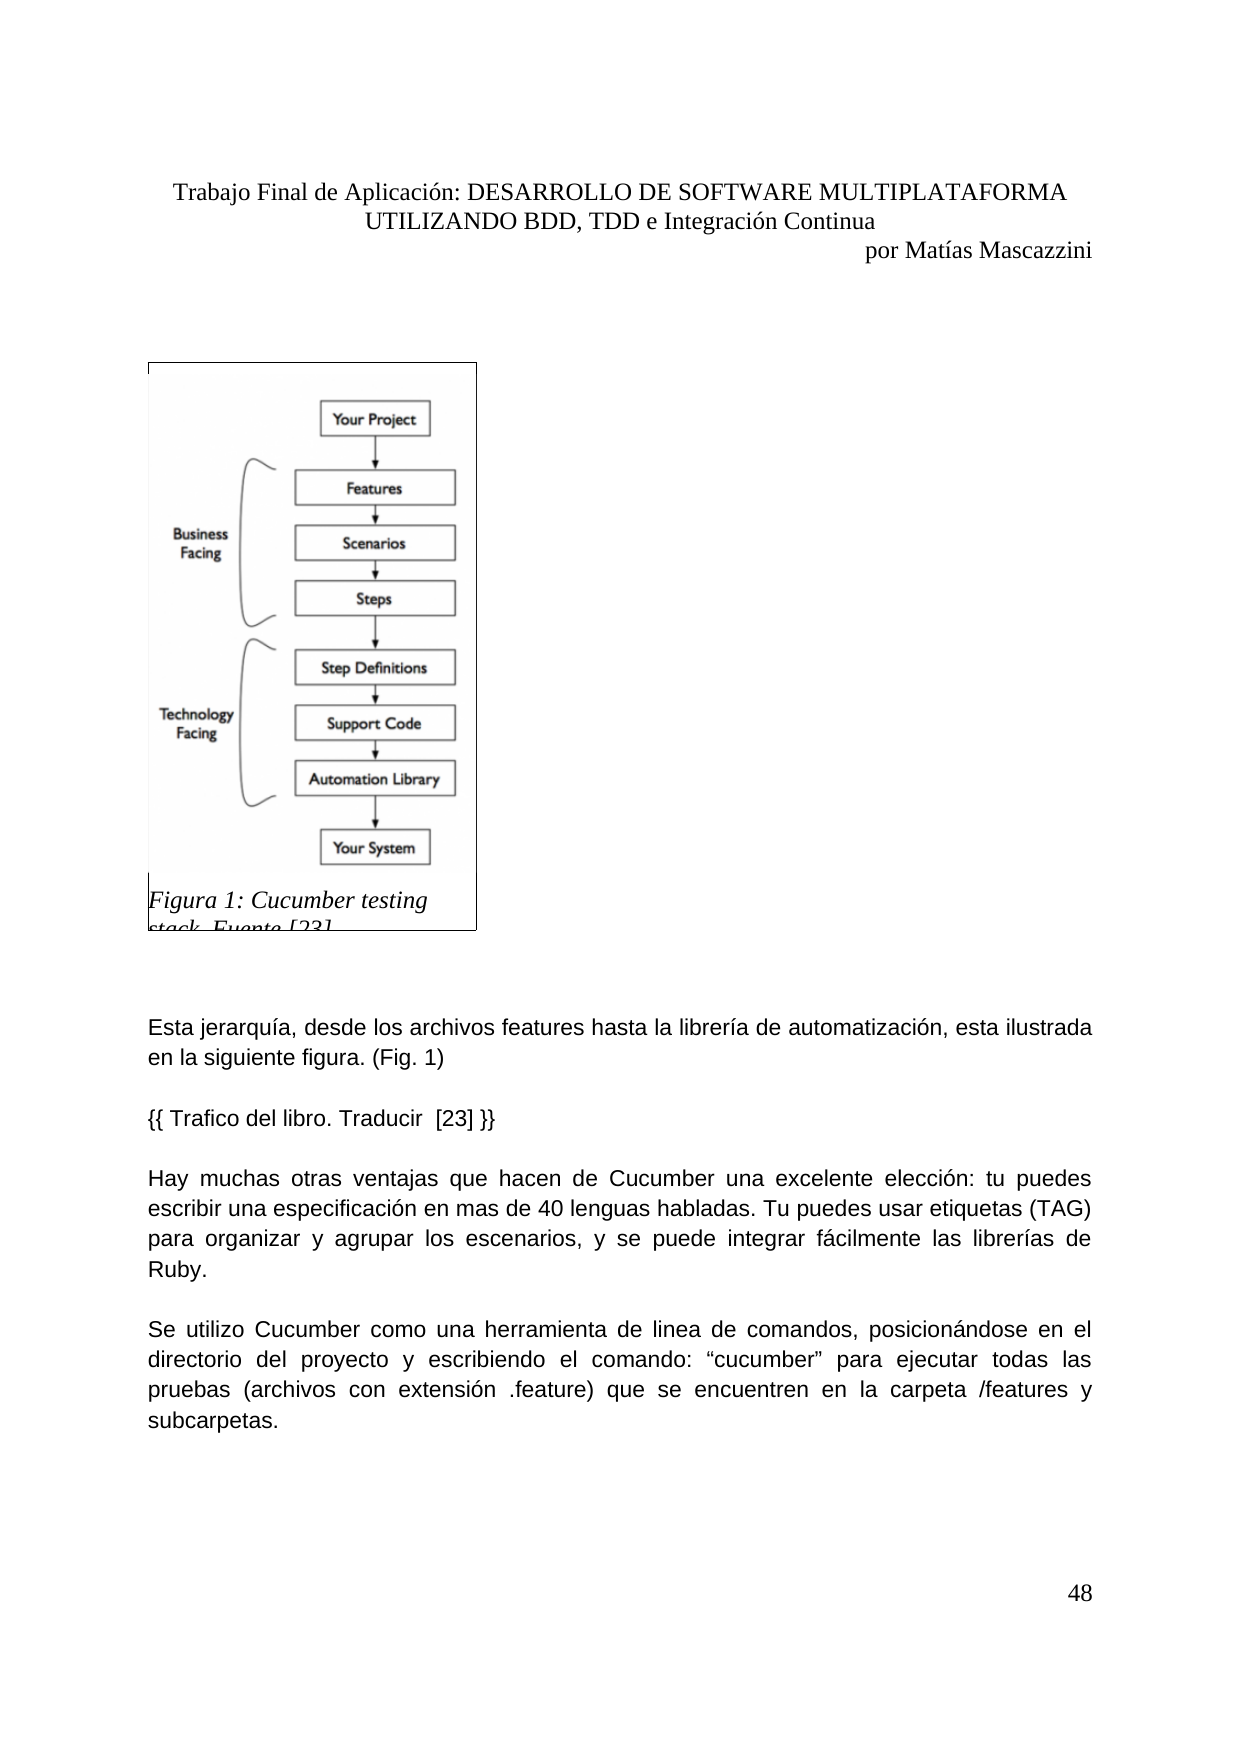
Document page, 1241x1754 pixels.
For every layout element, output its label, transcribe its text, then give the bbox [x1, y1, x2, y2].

text Se utilizo Cucumber como una herramienta de linea de comandos, posicionándose en el directorio del proyecto y escribiendo el comando: “cucumber” para ejecutar todas las pruebas (archivos con extensión .feature) que se encuentren en la carpeta /features y subcarpetas. [148, 1316, 1093, 1433]
text Hay muchas otras ventajas que hacen de Cucumber una excelente elección: tu puedes escribir una especificación en mas de 40 lenguas habladas. Tu puedes usar etiquetas (TAG) para organizar y agrupar los escenarios, y se puede integrar fácilmente las librerías de Ruby. [148, 1165, 1093, 1282]
text Esta jerarquía, desde los archivos features hasta la librería de automatización, esta ilustrada en la siguiente figura. (Fig. 1) [148, 1014, 1093, 1070]
text {{ Trafico del libro. Traducir [23] }} [148, 1104, 1093, 1131]
picture [147, 374, 477, 873]
